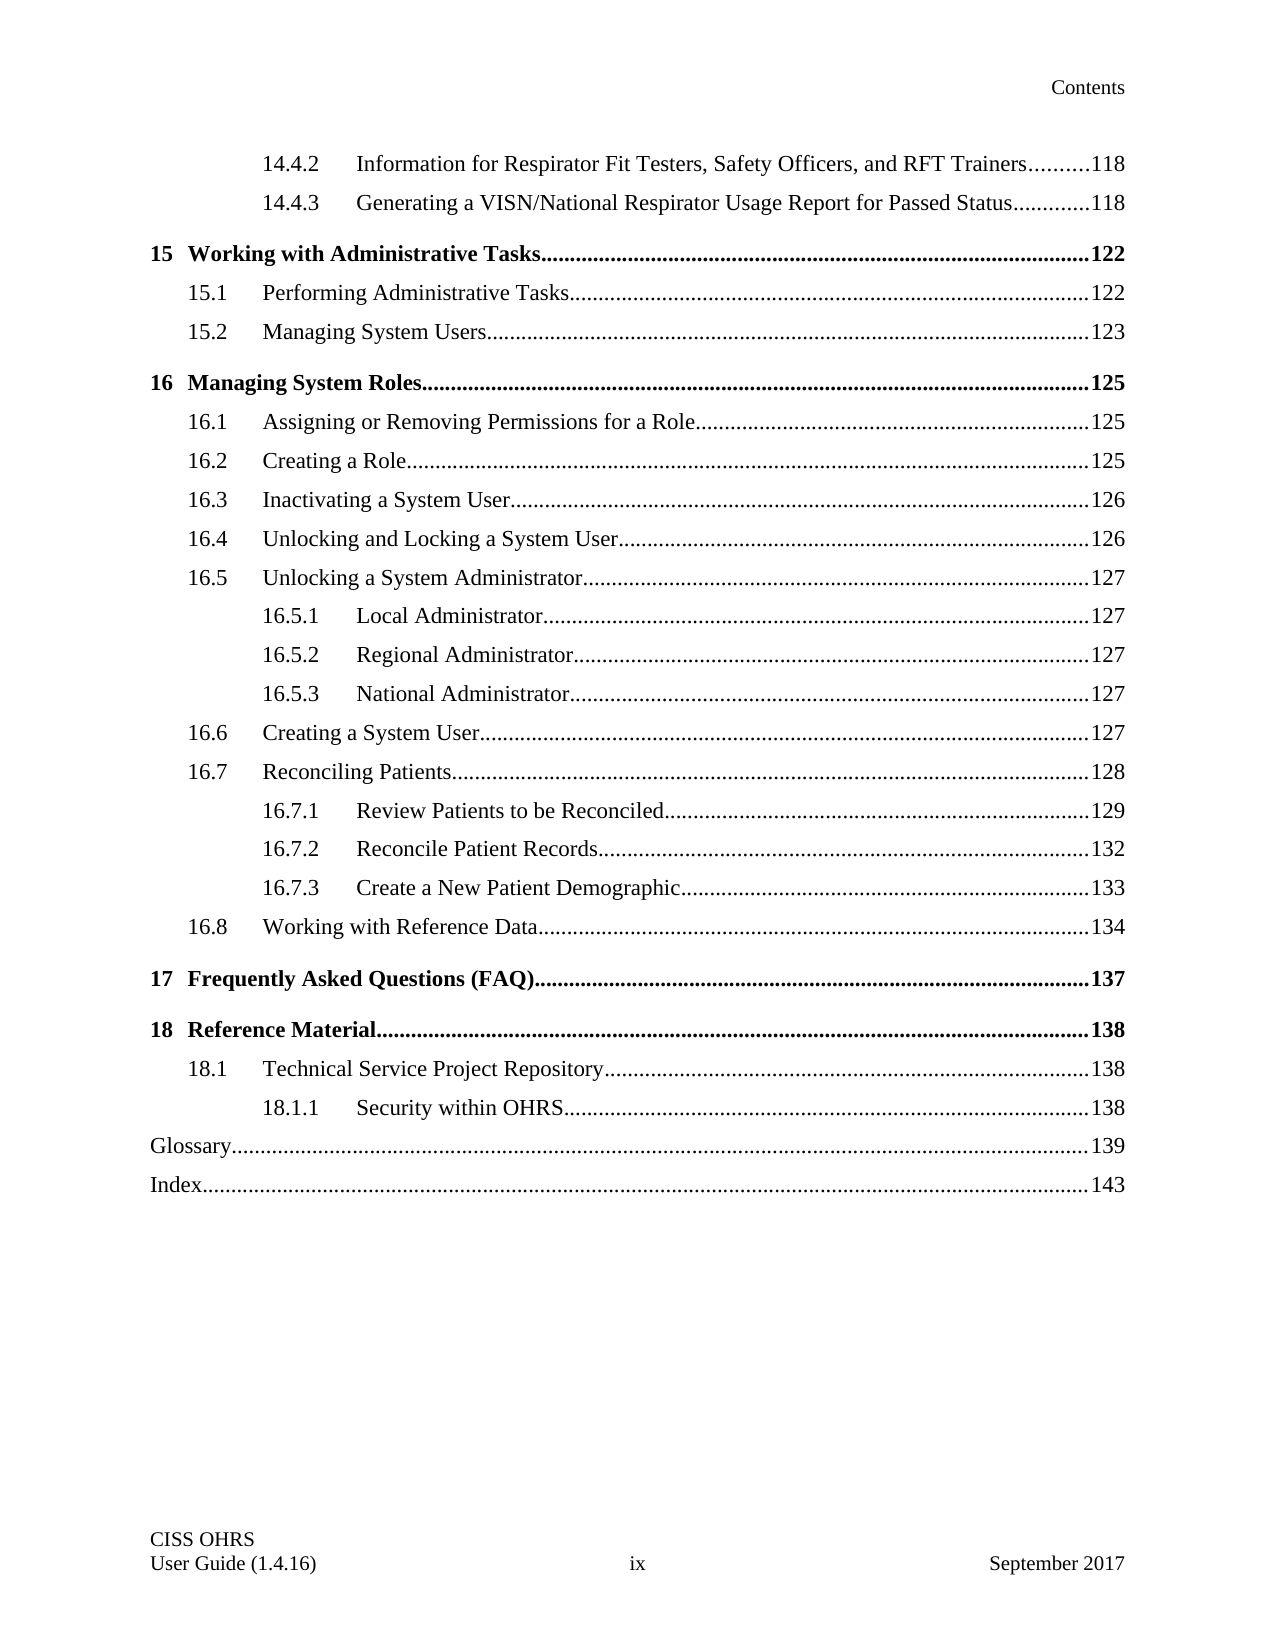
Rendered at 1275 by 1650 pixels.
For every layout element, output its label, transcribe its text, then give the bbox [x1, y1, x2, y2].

text 16.5.2 Regional Administrator 127 [262, 641, 1125, 668]
text 16.7 Reconciling Patients 128 [187, 758, 1125, 784]
text 15 Working with Administrative Tasks 122 [150, 240, 1125, 267]
text 18.1 Technical Service Project Repository 138 [187, 1055, 1125, 1081]
text 16.6 Creating a System User 127 [187, 719, 1125, 745]
text 16 Managing System Roles 125 [150, 369, 1125, 396]
text 16.2 Creating a Role 125 [187, 447, 1125, 473]
text 15.2 Managing System Users 123 [187, 318, 1125, 344]
text 16.7.1 Review Patients to be Reconciled 129 [262, 797, 1125, 823]
text 16.5 Unlocking a System Administrator 127 [187, 563, 1125, 590]
text 16.3 Inactivating a System User 126 [187, 486, 1125, 512]
text 16.5.1 Local Administrator 127 [262, 602, 1125, 629]
text 17 Frequently Asked Questions (FAQ) 137 [150, 964, 1125, 991]
text 16.7.2 Reconcile Patient Records 132 [262, 836, 1125, 862]
text 16.7.3 Create a New Patient Demographic 133 [262, 874, 1125, 901]
text 18.1.1 Security within OHRS 138 [262, 1094, 1125, 1120]
text 14.4.2 Information for Respirator Fit Testers, Safety Officers, and RFT Trainers 118 [262, 150, 1125, 176]
text 16.1 Assigning or Removing Permissions for a Role 125 [187, 408, 1125, 434]
text 16.8 Working with Reference Data 134 [187, 913, 1125, 939]
text Index 143 [150, 1171, 1125, 1198]
text 15.1 Performing Administrative Tasks 122 [187, 279, 1125, 305]
text 18 Reference Material 138 [150, 1016, 1125, 1042]
text 16.5.3 National Administrator 127 [262, 680, 1125, 706]
text 14.4.3 Generating a VISN/National Respirator Usage Report for Passed Status 118 [262, 189, 1125, 215]
text Glossary 139 [150, 1132, 1125, 1159]
text 16.4 Unlocking and Locking a System User 126 [187, 525, 1125, 551]
